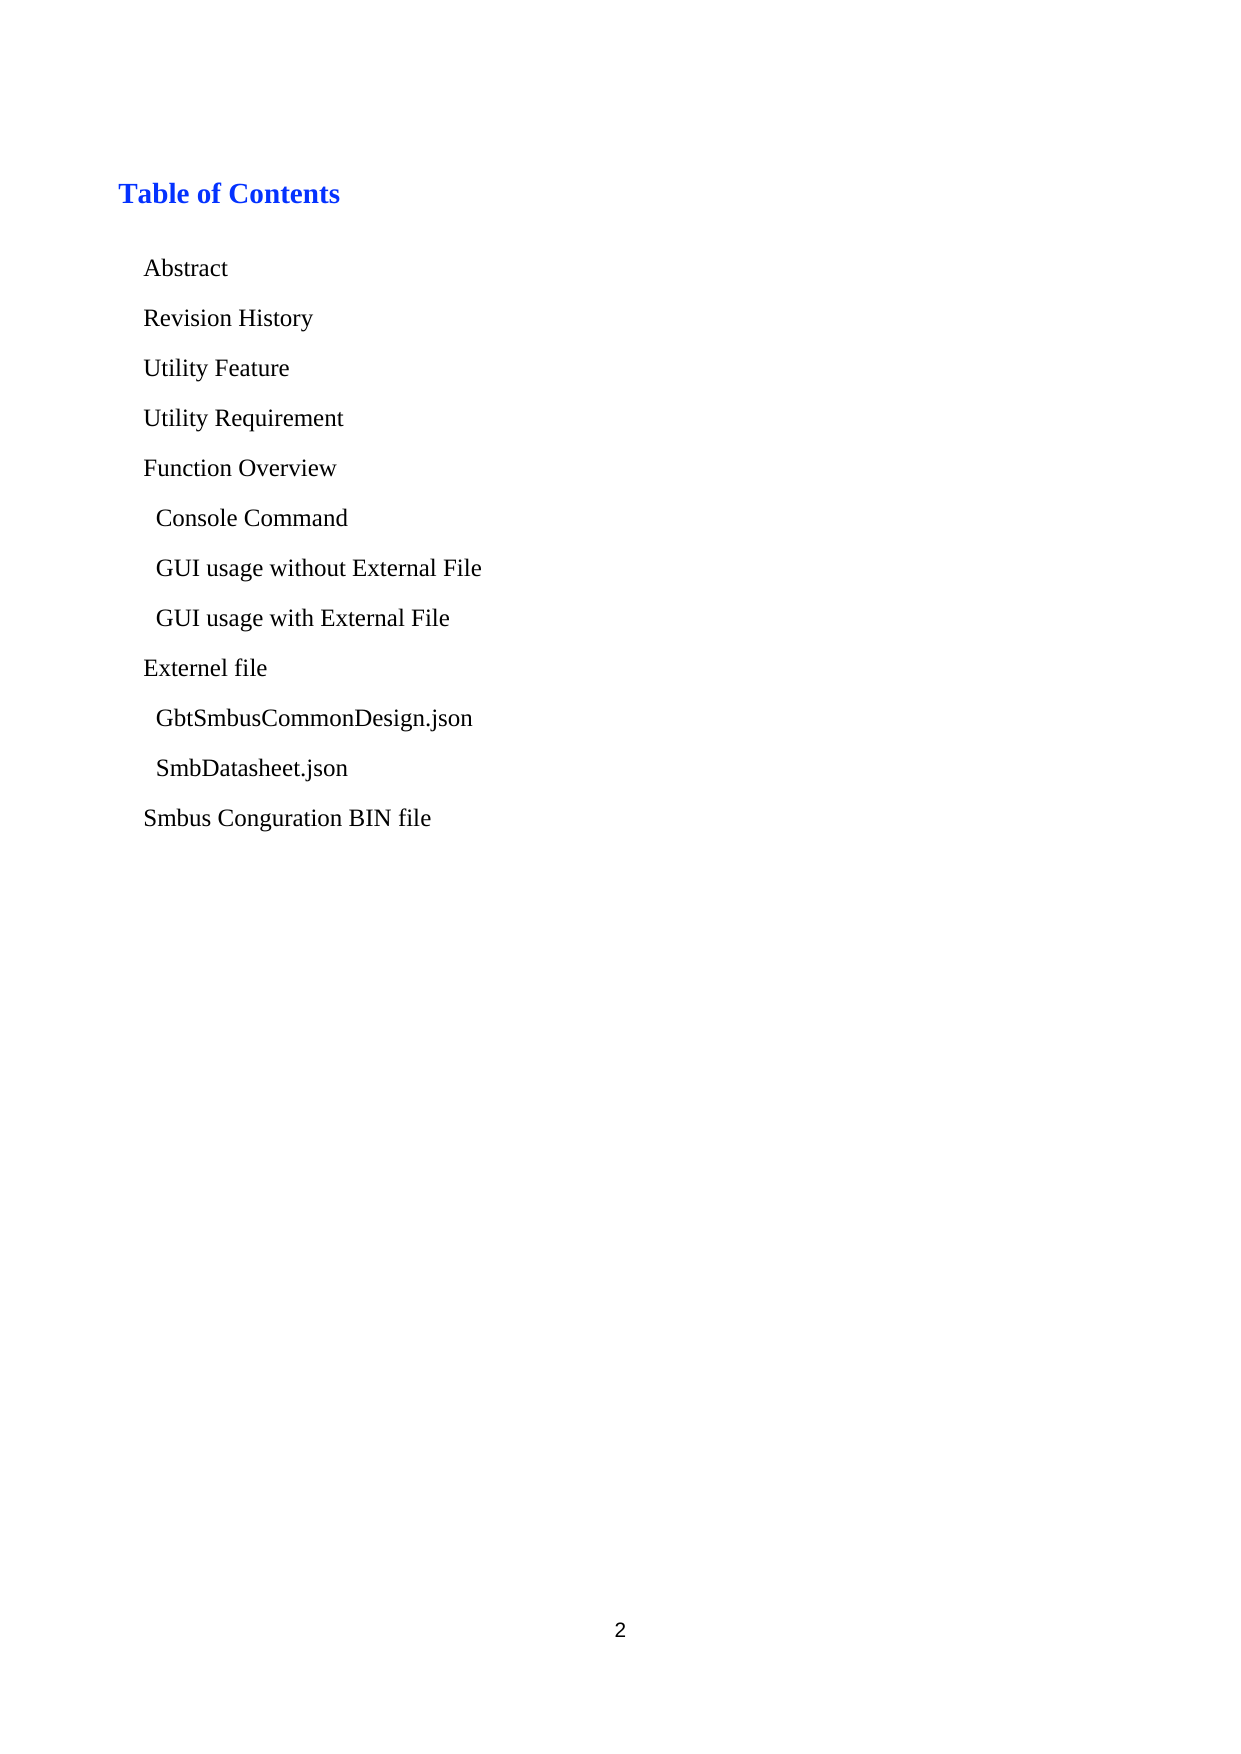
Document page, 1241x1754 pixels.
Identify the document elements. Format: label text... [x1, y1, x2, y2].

text GUI usage without External File [143, 549, 1122, 586]
text Revision History [143, 299, 1122, 336]
text Utility Feature [143, 349, 1122, 386]
text GbtSmbusCommonDesign.json [143, 699, 1122, 736]
text SmbDatasheet.json [143, 749, 1122, 786]
text Utility Requirement [143, 399, 1122, 436]
text Externel file [143, 649, 1122, 686]
text Table of Contents [118, 174, 1122, 211]
text Smbus Conguration BIN file [143, 799, 1122, 836]
text Function Overview [143, 449, 1122, 486]
text Console Command [143, 499, 1122, 536]
text GUI usage with External File [143, 599, 1122, 636]
text Abstract [143, 249, 1122, 286]
